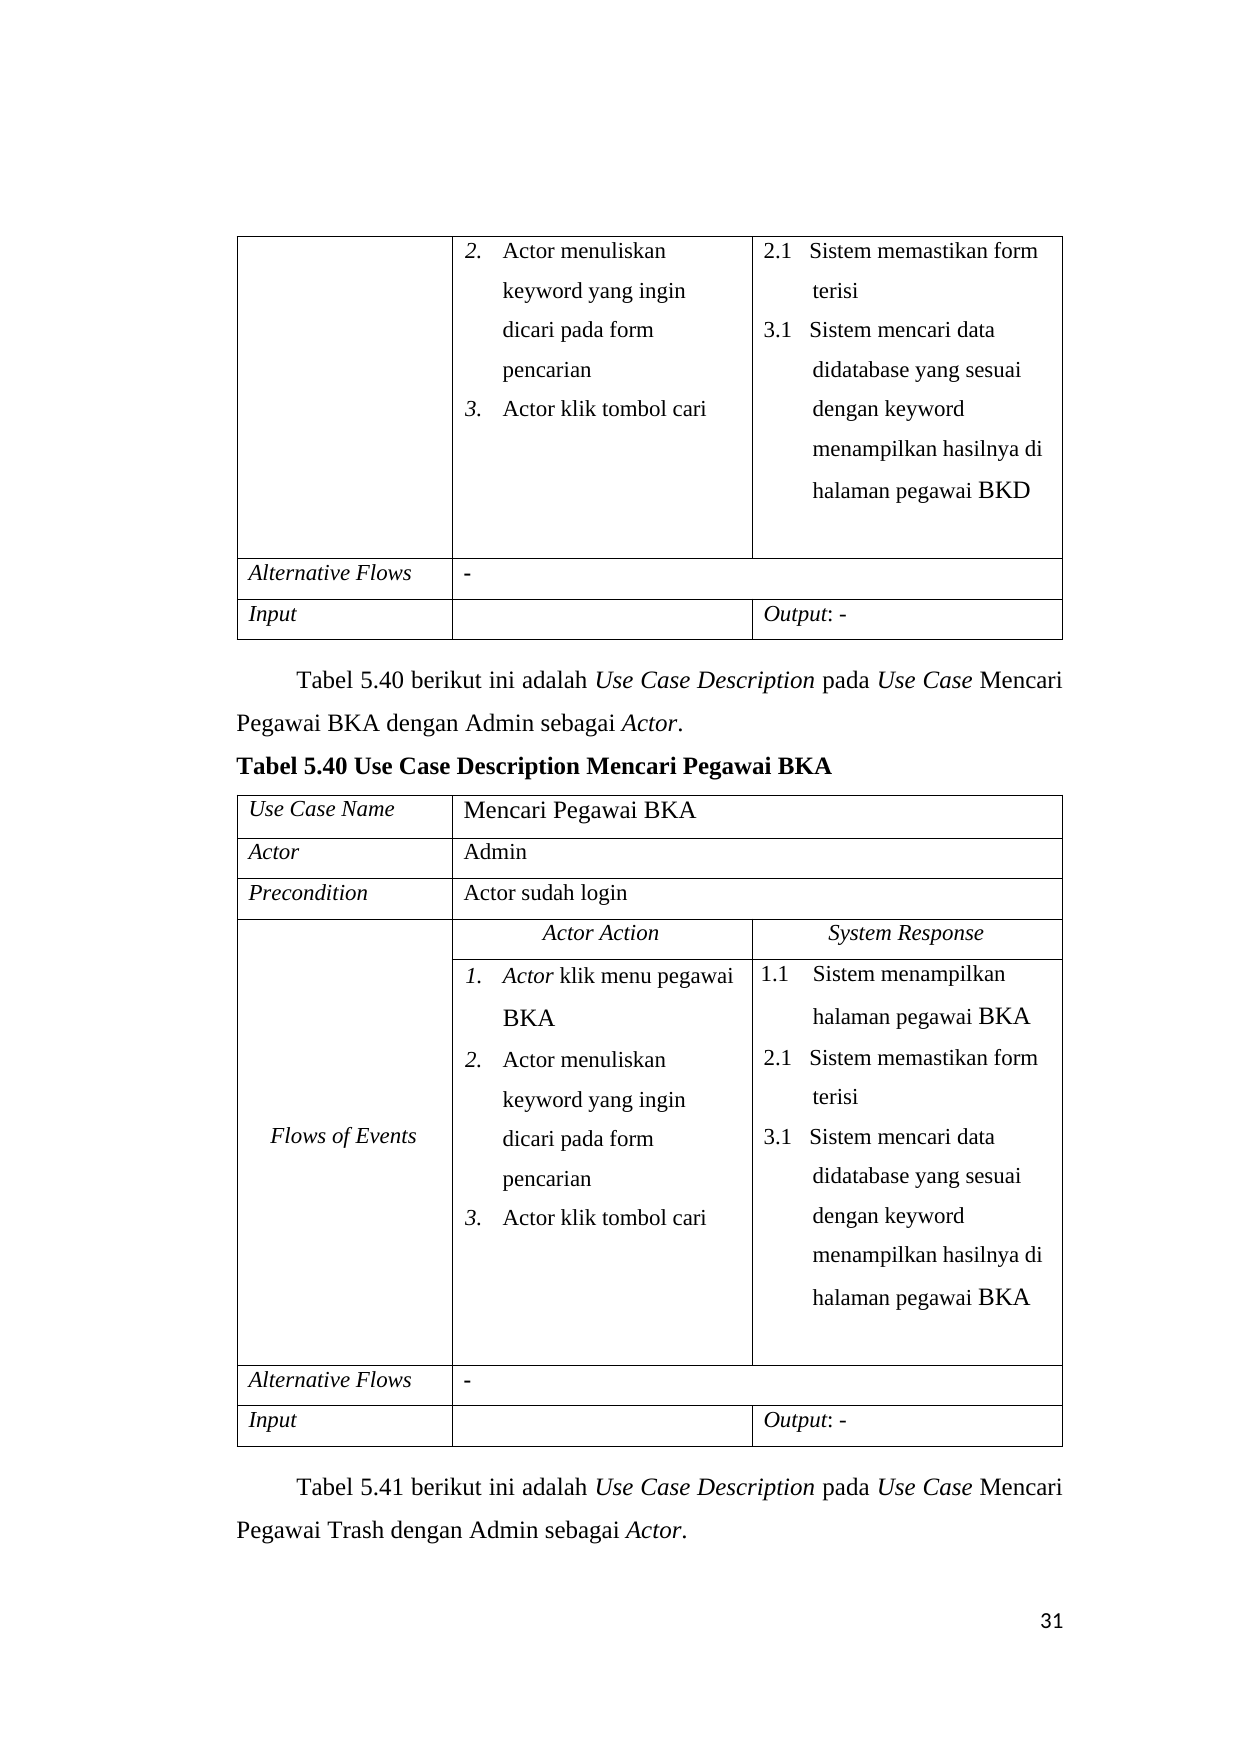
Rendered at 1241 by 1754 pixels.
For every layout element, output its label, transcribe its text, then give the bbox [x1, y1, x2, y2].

table_cell [453, 1406, 752, 1446]
table_cell Actor [238, 839, 452, 878]
table_header Use Case Name [238, 796, 452, 837]
table_cell Alternative Flows [238, 559, 452, 598]
table_cell Precondition [238, 879, 452, 918]
table_cell - [453, 1366, 1062, 1405]
table_cell Output: - [753, 600, 1062, 639]
table_cell System Response [753, 920, 1062, 959]
text Tabel 5.41 berikut ini adalah Use Case Description pada Use Case Mencari Pegawai Trash dengan Admin sebagai Actor. [236, 1472, 1063, 1543]
table_cell Flows of Events [238, 920, 452, 1364]
table_cell Actor klik menu pegawai BKA Actor menuliskan keyword yang ingin dicari pada form pencarian Actor klik tombol cari [453, 960, 752, 1364]
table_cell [753, 237, 1062, 558]
table_cell Input [238, 1406, 452, 1446]
table_cell [453, 600, 752, 639]
table_cell Actor sudah login [453, 879, 1062, 918]
table_header Mencari Pegawai BKA [453, 796, 1062, 837]
table_cell Input [238, 600, 452, 639]
table_cell Admin [453, 839, 1062, 878]
table_cell Alternative Flows [238, 1366, 452, 1405]
table_cell Output: - [753, 1406, 1062, 1446]
text Tabel 5.40 Use Case Description Mencari Pegawai BKA [236, 751, 1063, 780]
text Tabel 5.40 berikut ini adalah Use Case Description pada Use Case Mencari Pegawai BKA dengan Admin sebagai Actor. [236, 665, 1063, 737]
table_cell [453, 237, 752, 558]
table_cell - [453, 559, 1062, 598]
table_cell Actor Action [453, 920, 752, 959]
table_cell Sistem menampilkan halaman pegawai BKA 2.1 Sistem memastikan form terisi 3.1 Sistem mencari data didatabase yang sesuai dengan keyword menampilkan hasilnya di halaman pegawai BKA [753, 960, 1062, 1364]
